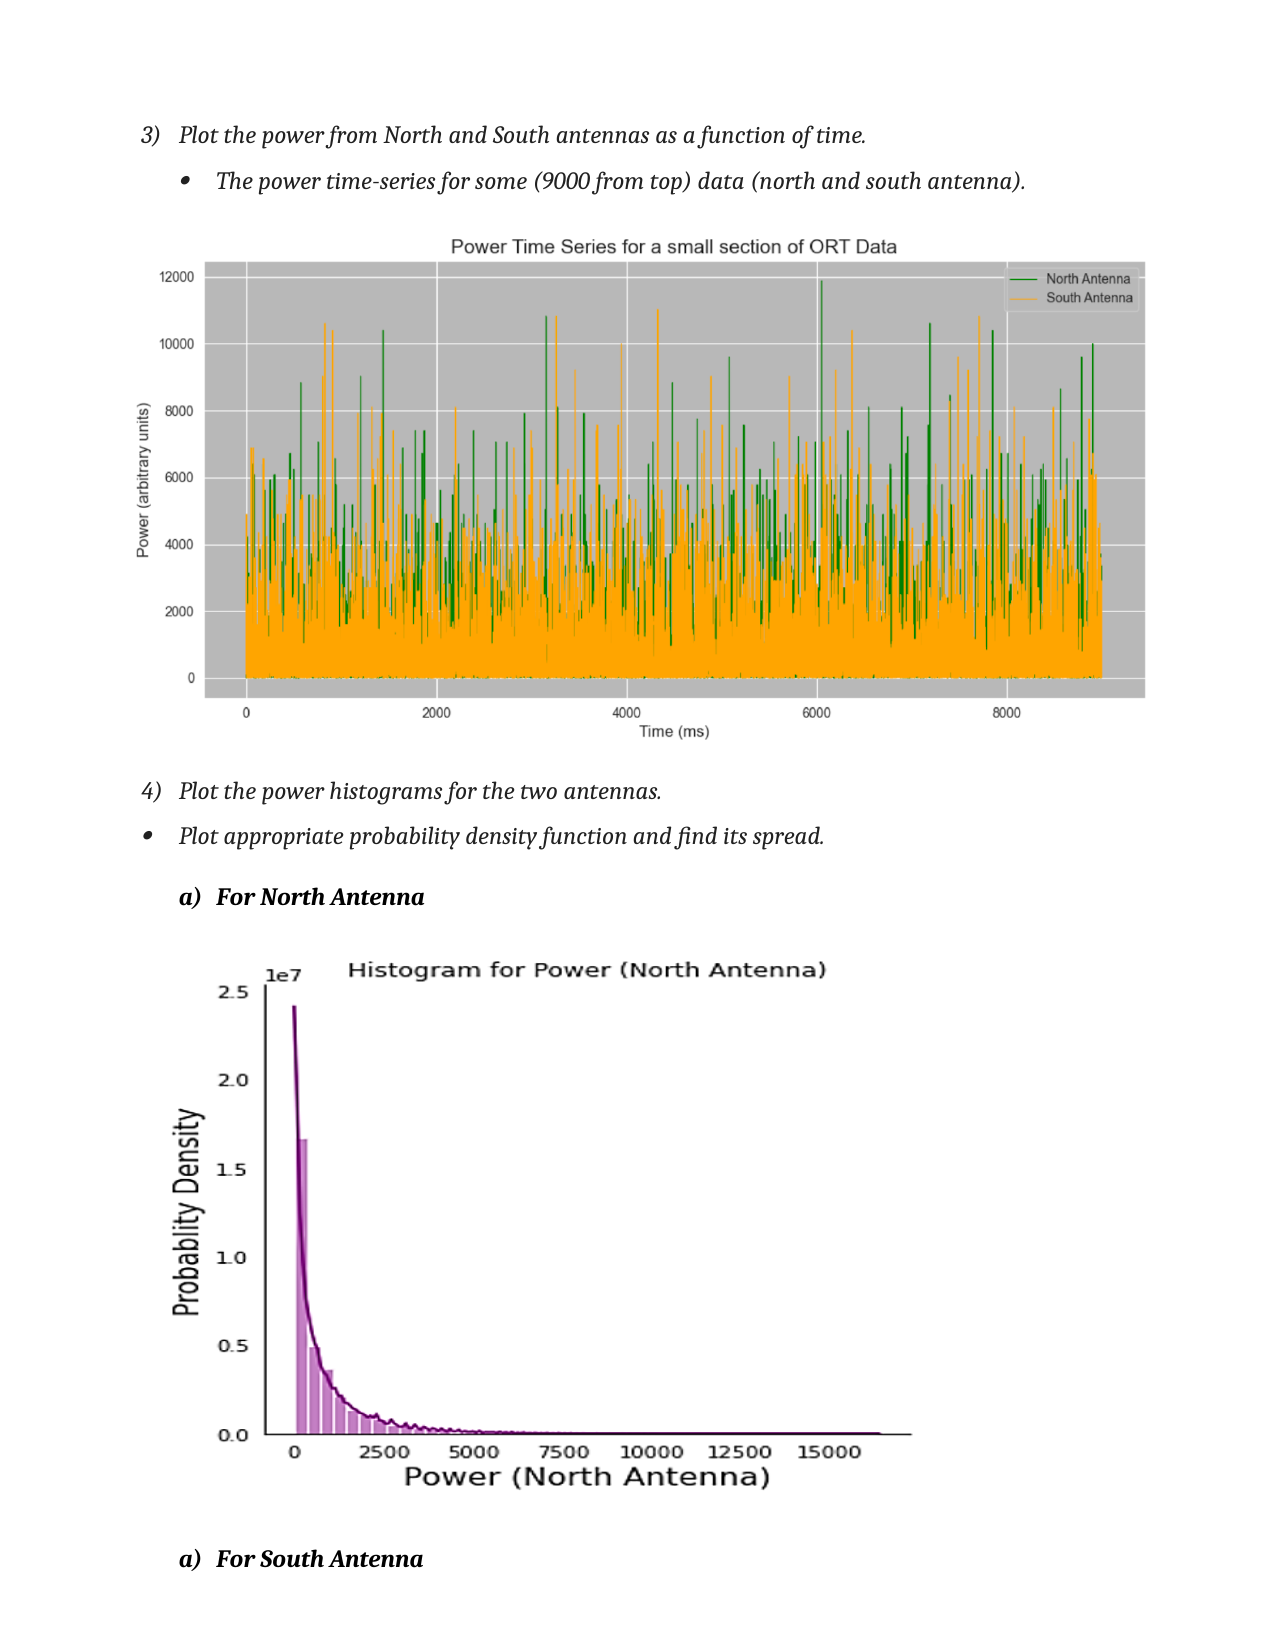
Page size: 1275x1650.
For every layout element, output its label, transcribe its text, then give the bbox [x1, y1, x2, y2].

picture [103, 224, 1197, 748]
list The power time-series for some (9000 from top) data (north and south antenna). [178, 167, 1196, 195]
list Plot appropriate probability density function and find its spread. [141, 822, 1196, 851]
subtitle Plot the power from North and South antennas as a function of time. [141, 121, 1196, 150]
picture [140, 948, 944, 1496]
list For South Antenna [178, 1545, 1196, 1574]
list For North Antenna [178, 882, 1196, 911]
subtitle Plot the power histograms for the two antennas. [141, 777, 1196, 805]
